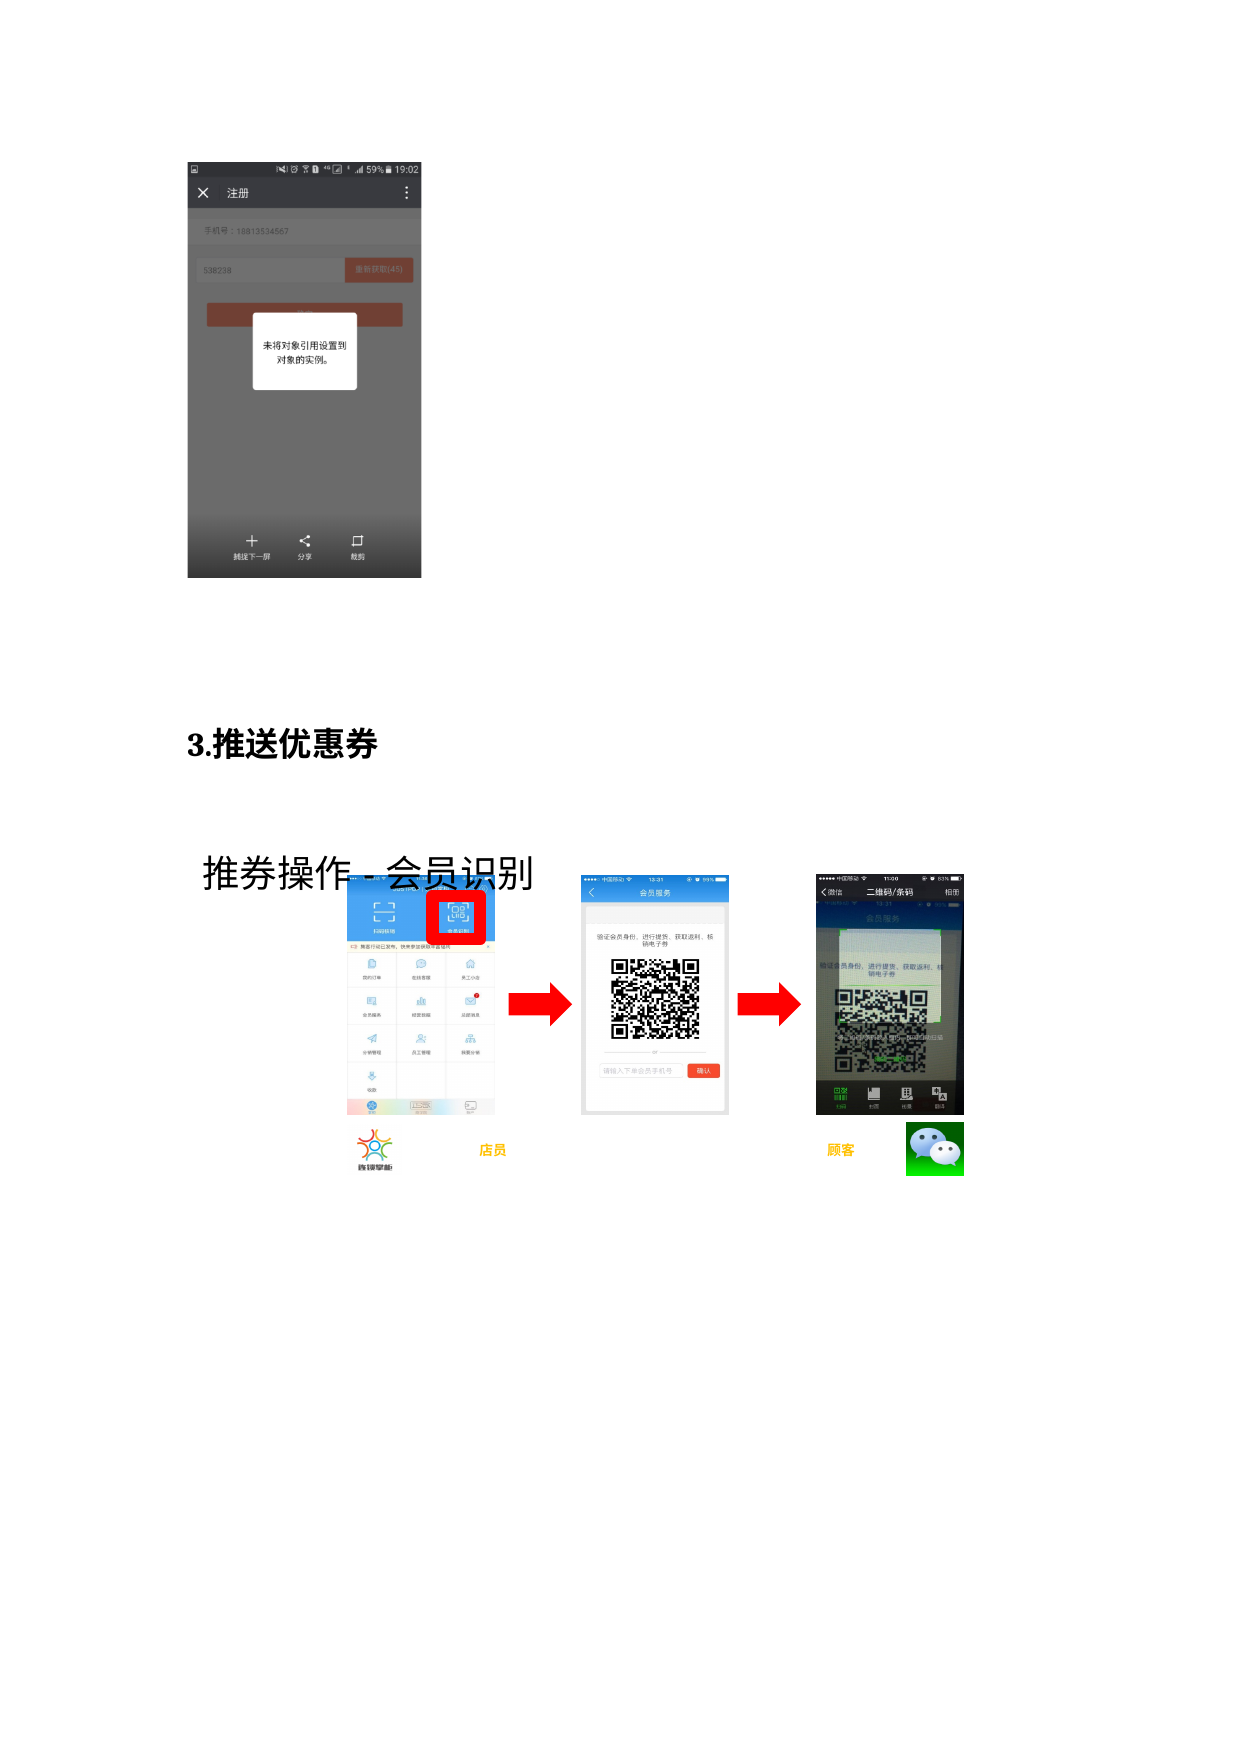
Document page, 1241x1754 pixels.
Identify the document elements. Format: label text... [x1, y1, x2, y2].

picture [906, 1122, 964, 1176]
picture [187, 162, 422, 578]
picture [816, 874, 964, 1115]
subtitle 3.推送优惠券 [187, 709, 1053, 774]
picture [347, 1124, 402, 1175]
picture [581, 875, 729, 1115]
picture [347, 875, 495, 1115]
